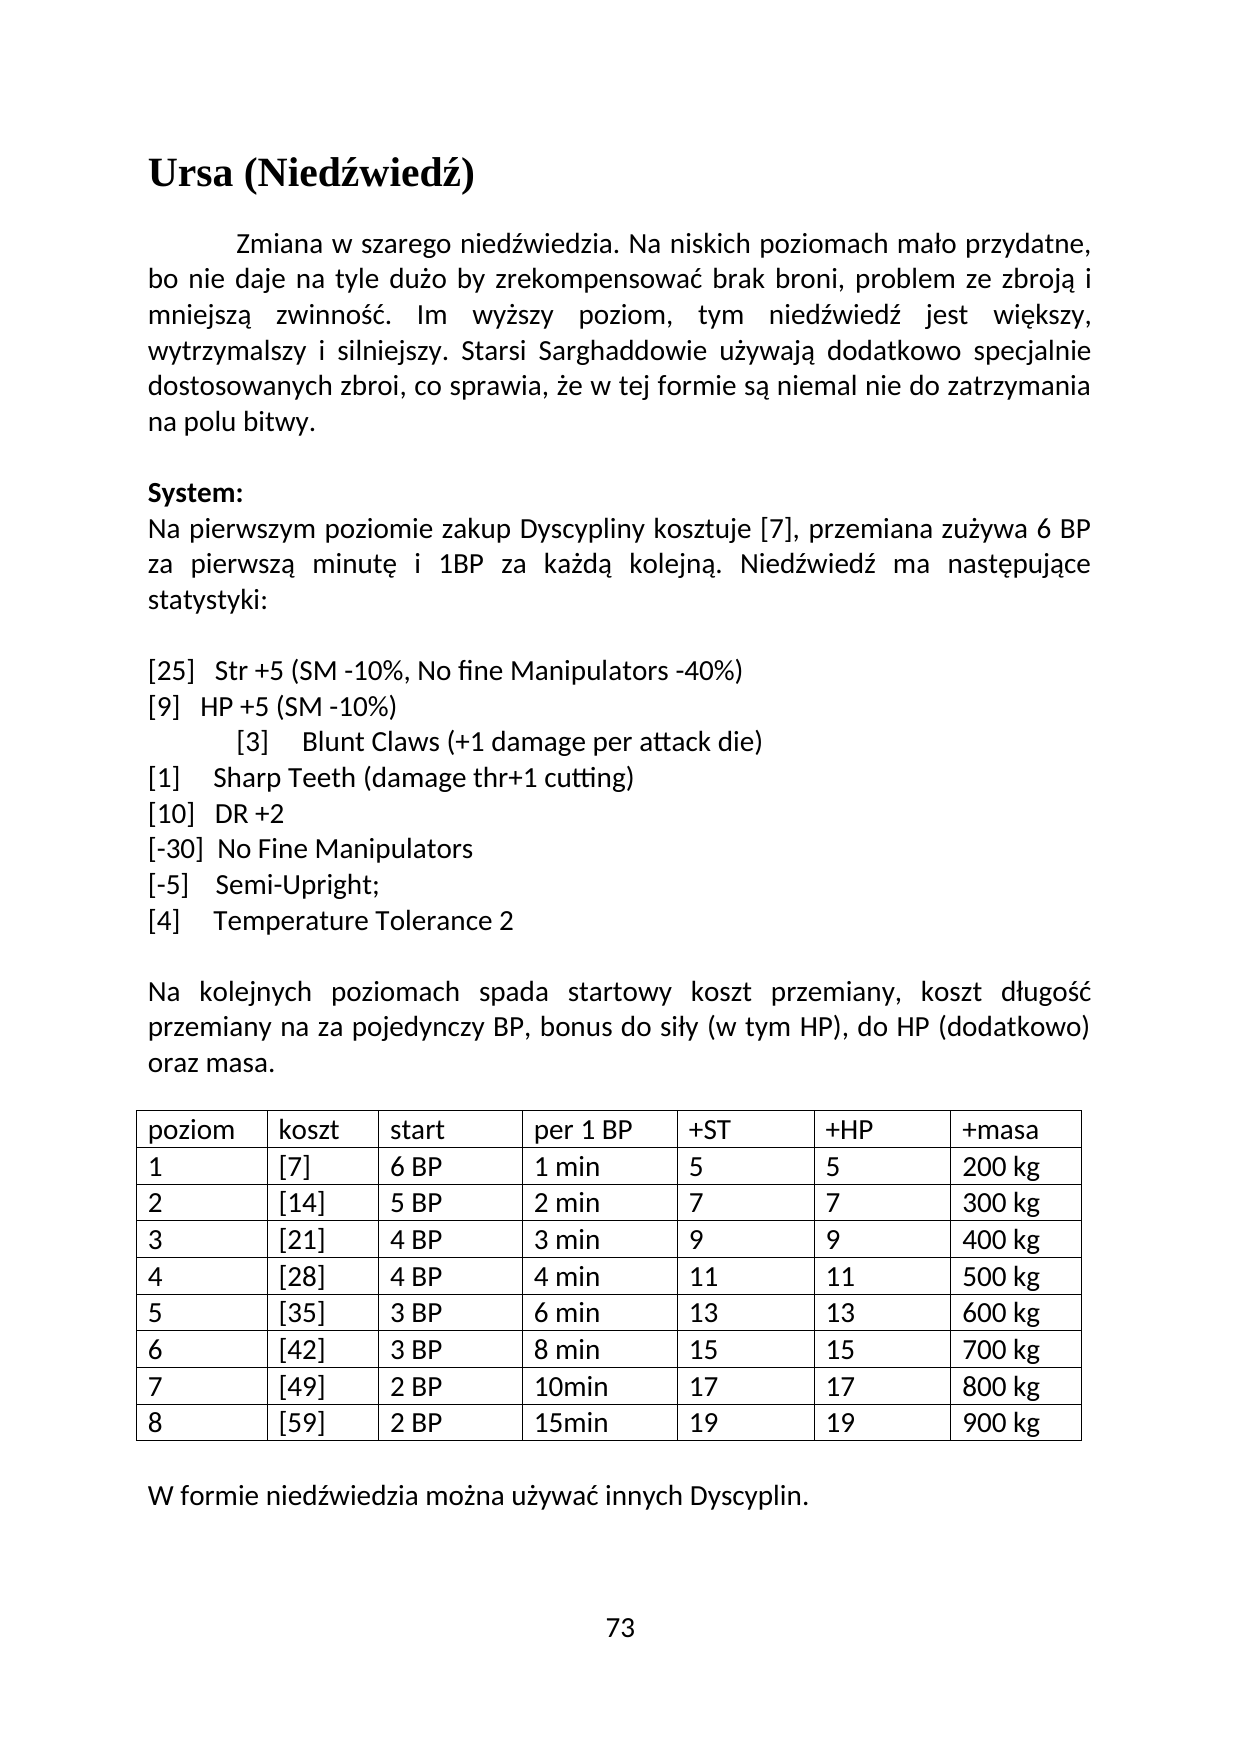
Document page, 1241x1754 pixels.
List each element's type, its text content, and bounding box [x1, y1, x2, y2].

text System: [148, 474, 1093, 510]
table_cell 6 [137, 1331, 267, 1367]
table_cell 6 min [523, 1295, 677, 1330]
table_cell 13 [678, 1295, 814, 1330]
table_cell 400 kg [951, 1221, 1081, 1257]
table_header start [379, 1111, 522, 1147]
table_cell 3 min [523, 1221, 677, 1257]
text [3] Blunt Claws (+1 damage per attack die) [148, 723, 1093, 759]
subtitle Ursa (Niedźwiedź) [148, 148, 1093, 196]
table_cell 700 kg [951, 1331, 1081, 1367]
table_cell 17 [678, 1368, 814, 1403]
table_cell 800 kg [951, 1368, 1081, 1403]
table_cell [7] [268, 1148, 378, 1183]
table_cell 3 BP [379, 1331, 522, 1367]
text [10] DR +2 [148, 795, 1093, 830]
table_cell 7 [137, 1368, 267, 1403]
text Na kolejnych poziomach spada startowy koszt przemiany, koszt długość przemiany na za pojedynczy BP, bonus do siły (w tym HP), do HP (dodatkowo) oraz masa. [148, 973, 1093, 1080]
table_cell [49] [268, 1368, 378, 1403]
table_cell 1 min [523, 1148, 677, 1183]
table_cell 19 [815, 1405, 950, 1440]
table_cell 1 [137, 1148, 267, 1183]
table_header per 1 BP [523, 1111, 677, 1147]
table_cell 4 min [523, 1258, 677, 1293]
table_cell 4 BP [379, 1221, 522, 1257]
table_cell 2 BP [379, 1368, 522, 1403]
table_cell 15 [678, 1331, 814, 1367]
text [-5] Semi-Upright; [148, 866, 1093, 902]
table_cell 9 [678, 1221, 814, 1257]
table_cell 11 [678, 1258, 814, 1293]
table_cell 500 kg [951, 1258, 1081, 1293]
text [1] Sharp Teeth (damage thr+1 cutting) [148, 759, 1093, 795]
table_cell 4 BP [379, 1258, 522, 1293]
table_cell 2 BP [379, 1405, 522, 1440]
text [9] HP +5 (SM -10%) [148, 688, 1093, 723]
table_cell 10min [523, 1368, 677, 1403]
table_cell 900 kg [951, 1405, 1081, 1440]
table_cell 3 [137, 1221, 267, 1257]
table_cell 7 [815, 1185, 950, 1220]
table_cell 5 [815, 1148, 950, 1183]
table_header +masa [951, 1111, 1081, 1147]
table_cell 8 [137, 1405, 267, 1440]
text [4] Temperature Tolerance 2 [148, 902, 1093, 937]
table_cell 13 [815, 1295, 950, 1330]
table_cell 2 min [523, 1185, 677, 1220]
table_cell 3 BP [379, 1295, 522, 1330]
table_cell [14] [268, 1185, 378, 1220]
table_cell 200 kg [951, 1148, 1081, 1183]
table_cell 5 BP [379, 1185, 522, 1220]
table_cell 5 [678, 1148, 814, 1183]
text [-30] No Fine Manipulators [148, 830, 1093, 866]
table_cell 8 min [523, 1331, 677, 1367]
table_cell 15min [523, 1405, 677, 1440]
table_cell [59] [268, 1405, 378, 1440]
table_cell 300 kg [951, 1185, 1081, 1220]
text Na pierwszym poziomie zakup Dyscypliny kosztuje [7], przemiana zużywa 6 BP za pierwszą minutę i 1BP za każdą kolejną. Niedźwiedź ma następujące statystyki: [148, 510, 1093, 617]
text Zmiana w szarego niedźwiedzia. Na niskich poziomach mało przydatne, bo nie daje na tyle dużo by zrekompensować brak broni, problem ze zbroją i mniejszą zwinność. Im wyższy poziom, tym niedźwiedź jest większy, wytrzymalszy i silniejszy. Starsi Sarghaddowie używają dodatkowo specjalnie dostosowanych zbroi, co sprawia, że w tej formie są niemal nie do zatrzymania na polu bitwy. [148, 225, 1093, 438]
table_cell 4 [137, 1258, 267, 1293]
table_cell 2 [137, 1185, 267, 1220]
text [25] Str +5 (SM -10%, No fine Manipulators -40%) [148, 652, 1093, 688]
table_cell [42] [268, 1331, 378, 1367]
table_cell 15 [815, 1331, 950, 1367]
table_cell 17 [815, 1368, 950, 1403]
table_cell 7 [678, 1185, 814, 1220]
table_cell [35] [268, 1295, 378, 1330]
table_header koszt [268, 1111, 378, 1147]
table_cell [28] [268, 1258, 378, 1293]
table_header +HP [815, 1111, 950, 1147]
table_cell [21] [268, 1221, 378, 1257]
table_cell 5 [137, 1295, 267, 1330]
table_cell 600 kg [951, 1295, 1081, 1330]
table_header poziom [137, 1111, 267, 1147]
table_cell 6 BP [379, 1148, 522, 1183]
table_cell 19 [678, 1405, 814, 1440]
table_cell 11 [815, 1258, 950, 1293]
table_header +ST [678, 1111, 814, 1147]
text W formie niedźwiedzia można używać innych Dyscyplin. [148, 1477, 1093, 1512]
table_cell 9 [815, 1221, 950, 1257]
